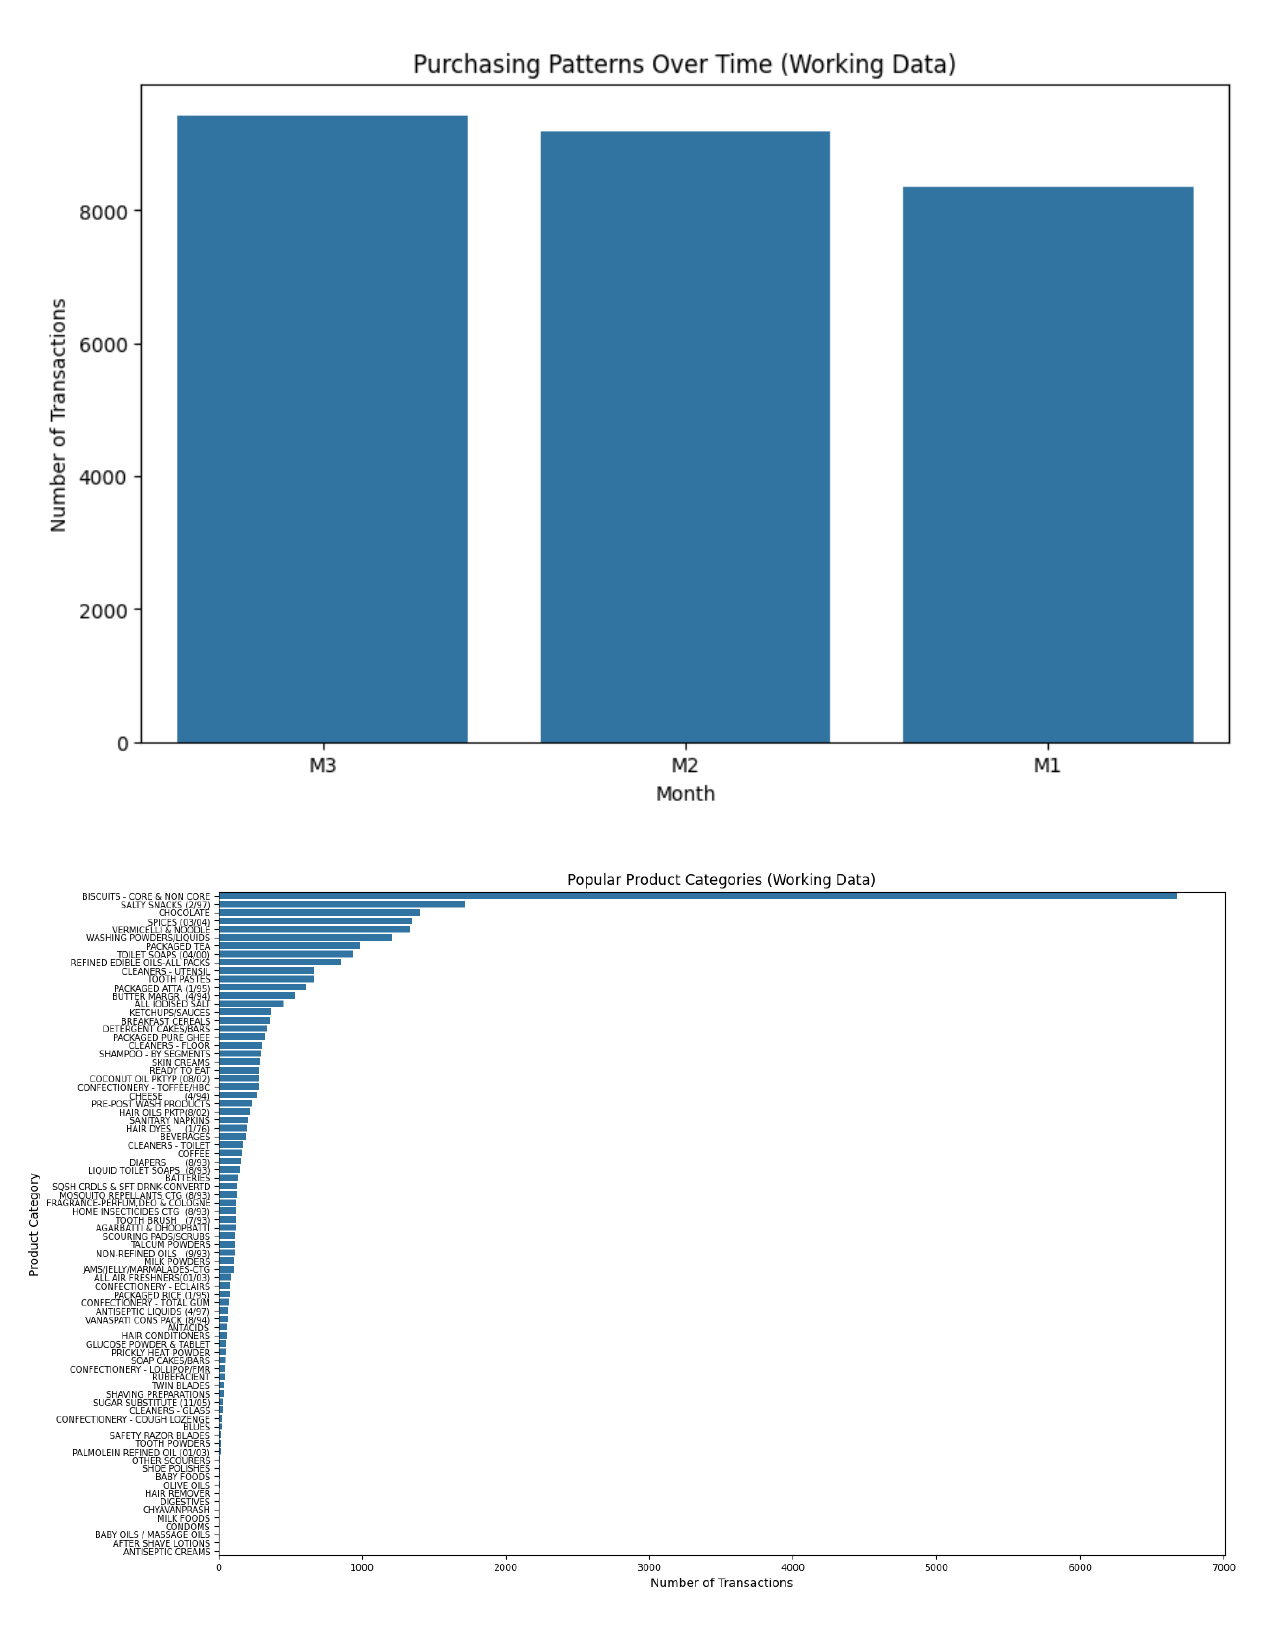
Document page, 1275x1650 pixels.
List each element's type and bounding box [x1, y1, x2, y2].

picture [20, 864, 1243, 1597]
picture [37, 40, 1243, 818]
